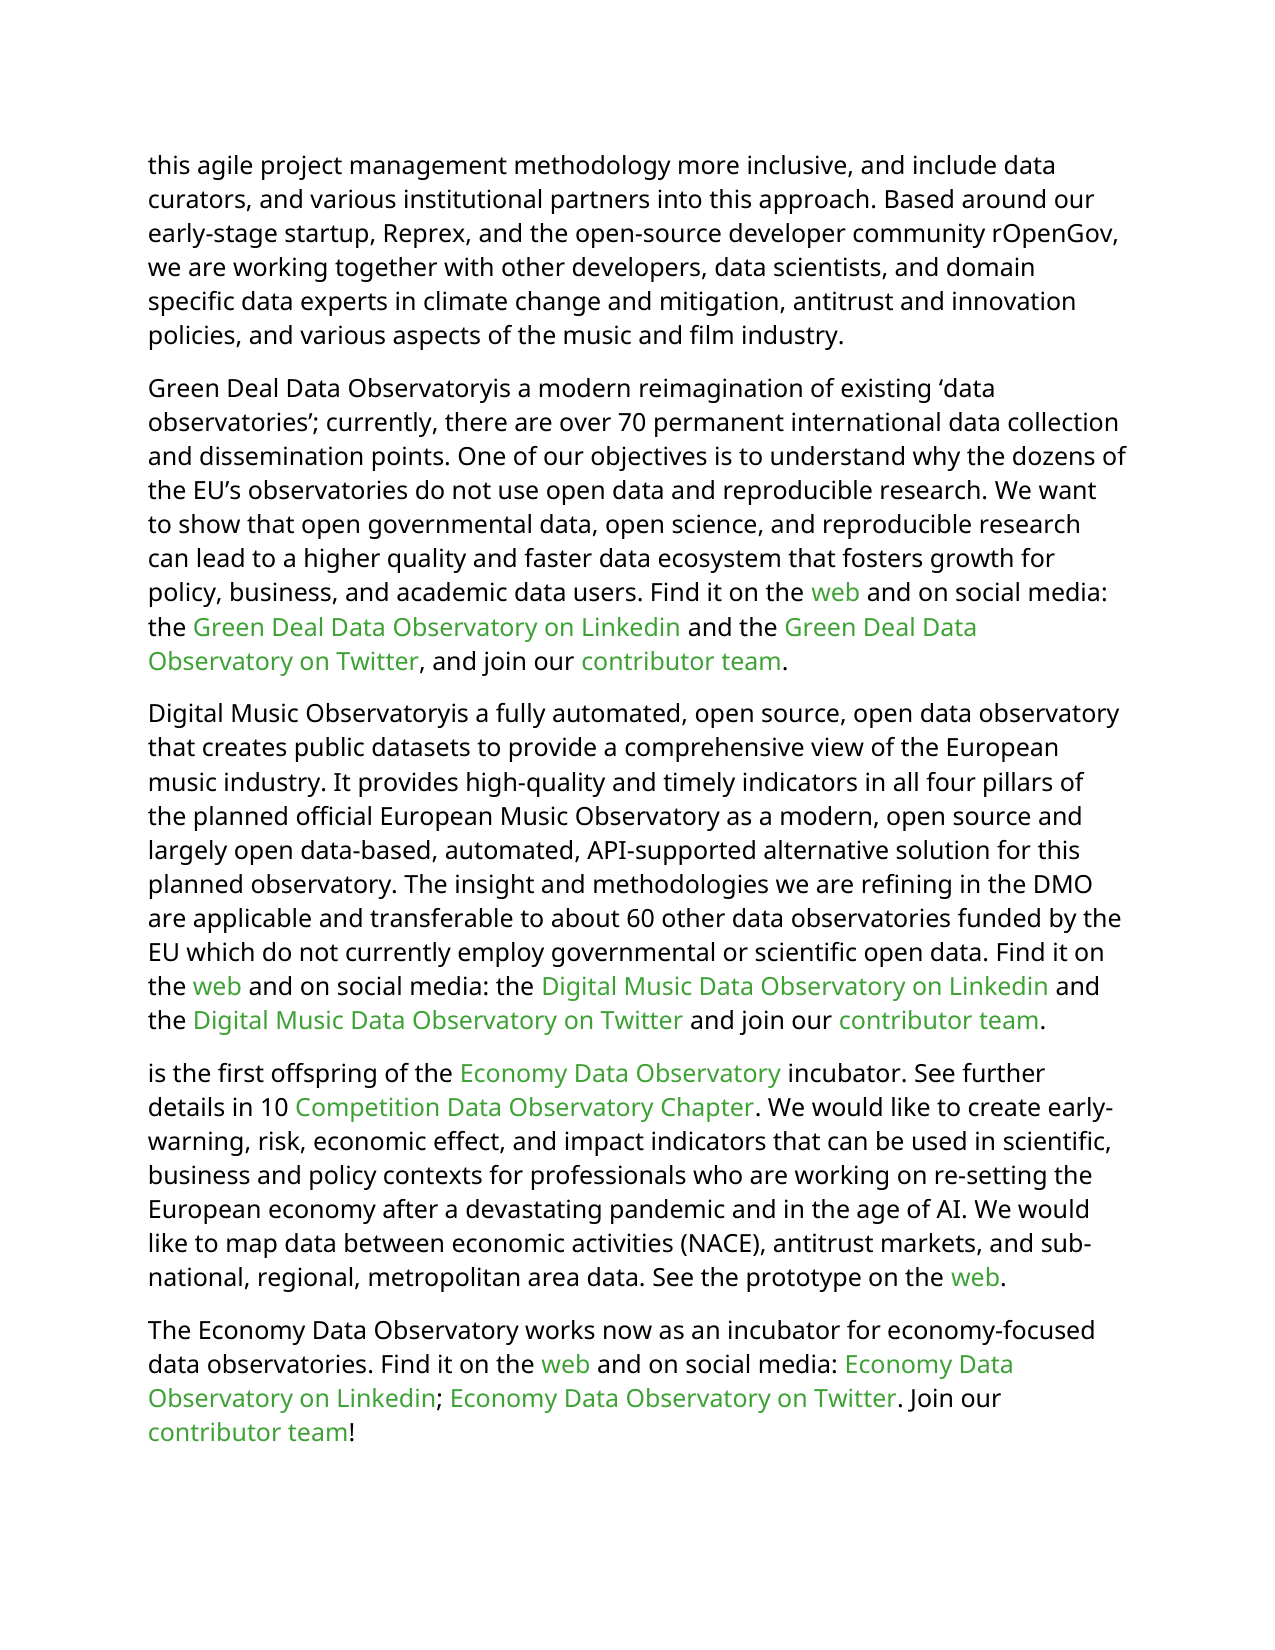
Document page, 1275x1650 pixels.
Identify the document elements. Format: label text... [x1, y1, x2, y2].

text The Economy Data Observatory works now as an incubator for economy-focused data observatories. Find it on the web and on social media: Economy Data Observatory on Linkedin; Economy Data Observatory on Twitter. Join our contributor team! [148, 1313, 1127, 1449]
text Digital Music Observatoryis a fully automated, open source, open data observatory that creates public datasets to provide a comprehensive view of the European music industry. It provides high-quality and timely indicators in all four pillars of the planned official European Music Observatory as a modern, open source and largely open data-based, automated, API-supported alternative solution for this planned observatory. The insight and methodologies we are refining in the DMO are applicable and transferable to about 60 other data observatories funded by the EU which do not currently employ governmental or scientific open data. Find it on the web and on social media: the Digital Music Data Observatory on Linkedin and the Digital Music Data Observatory on Twitter and join our contributor team. [148, 696, 1127, 1037]
text is the first offspring of the Economy Data Observatory incubator. See further details in 10 Competition Data Observatory Chapter. We would like to create early-warning, risk, economic effect, and impact indicators that can be used in scientific, business and policy contexts for professionals who are working on re-setting the European economy after a devastating pandemic and in the age of AI. We would like to map data between economic activities (NACE), antitrust markets, and sub-national, regional, metropolitan area data. See the prototype on the web. [148, 1055, 1127, 1294]
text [148, 148, 1127, 352]
text Green Deal Data Observatoryis a modern reimagination of existing ‘data observatories’; currently, there are over 70 permanent international data collection and dissemination points. One of our objectives is to understand why the dozens of the EU’s observatories do not use open data and reproducible research. We want to show that open governmental data, open science, and reproducible research can lead to a higher quality and faster data ecosystem that fosters growth for policy, business, and academic data users. Find it on the web and on social media: the Green Deal Data Observatory on Linkedin and the Green Deal Data Observatory on Twitter, and join our contributor team. [148, 371, 1127, 677]
